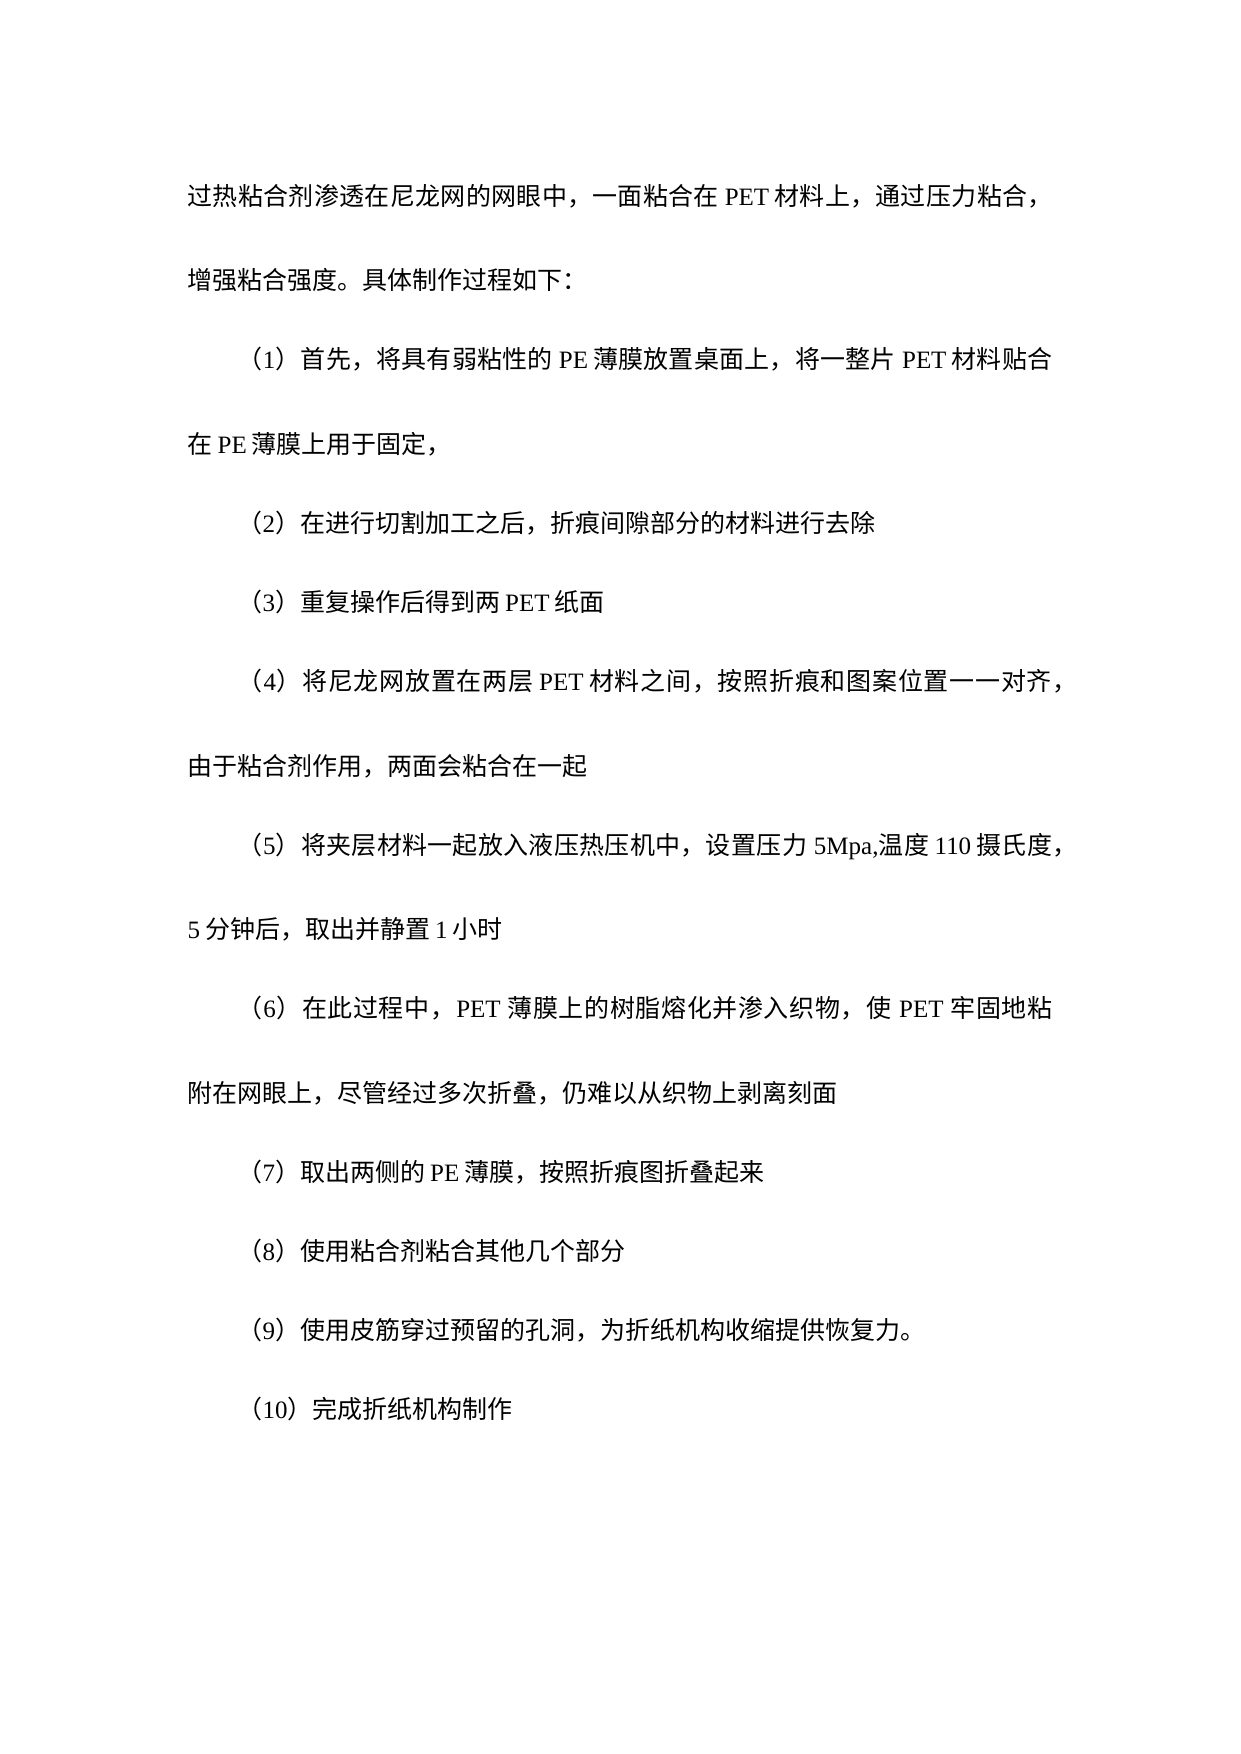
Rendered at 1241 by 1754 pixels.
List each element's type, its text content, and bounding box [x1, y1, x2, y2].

text （5）将夹层材料一起放入液压热压机中，设置压力5Mpa,温度110摄氏度，5分钟后，取出并静置1小时 [187, 811, 1053, 960]
text （1）首先，将具有弱粘性的PE薄膜放置桌面上，将一整片PET材料贴合在PE薄膜上用于固定， [187, 326, 1053, 475]
text （2）在进行切割加工之后，折痕间隙部分的材料进行去除 [187, 489, 1053, 554]
text （4）将尼龙网放置在两层PET材料之间，按照折痕和图案位置一一对齐，由于粘合剂作用，两面会粘合在一起 [187, 647, 1053, 797]
text （3）重复操作后得到两PET纸面 [187, 568, 1053, 633]
text （8）使用粘合剂粘合其他几个部分 [187, 1217, 1053, 1282]
text （10）完成折纸机构制作 [187, 1375, 1053, 1440]
text （7）取出两侧的PE薄膜，按照折痕图折叠起来 [187, 1138, 1053, 1203]
text （9）使用皮筋穿过预留的孔洞，为折纸机构收缩提供恢复力。 [187, 1296, 1053, 1361]
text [187, 162, 1053, 311]
text （6）在此过程中，PET 薄膜上的树脂熔化并渗入织物，使 PET 牢固地粘附在网眼上，尽管经过多次折叠，仍难以从织物上剥离刻面 [187, 974, 1053, 1124]
